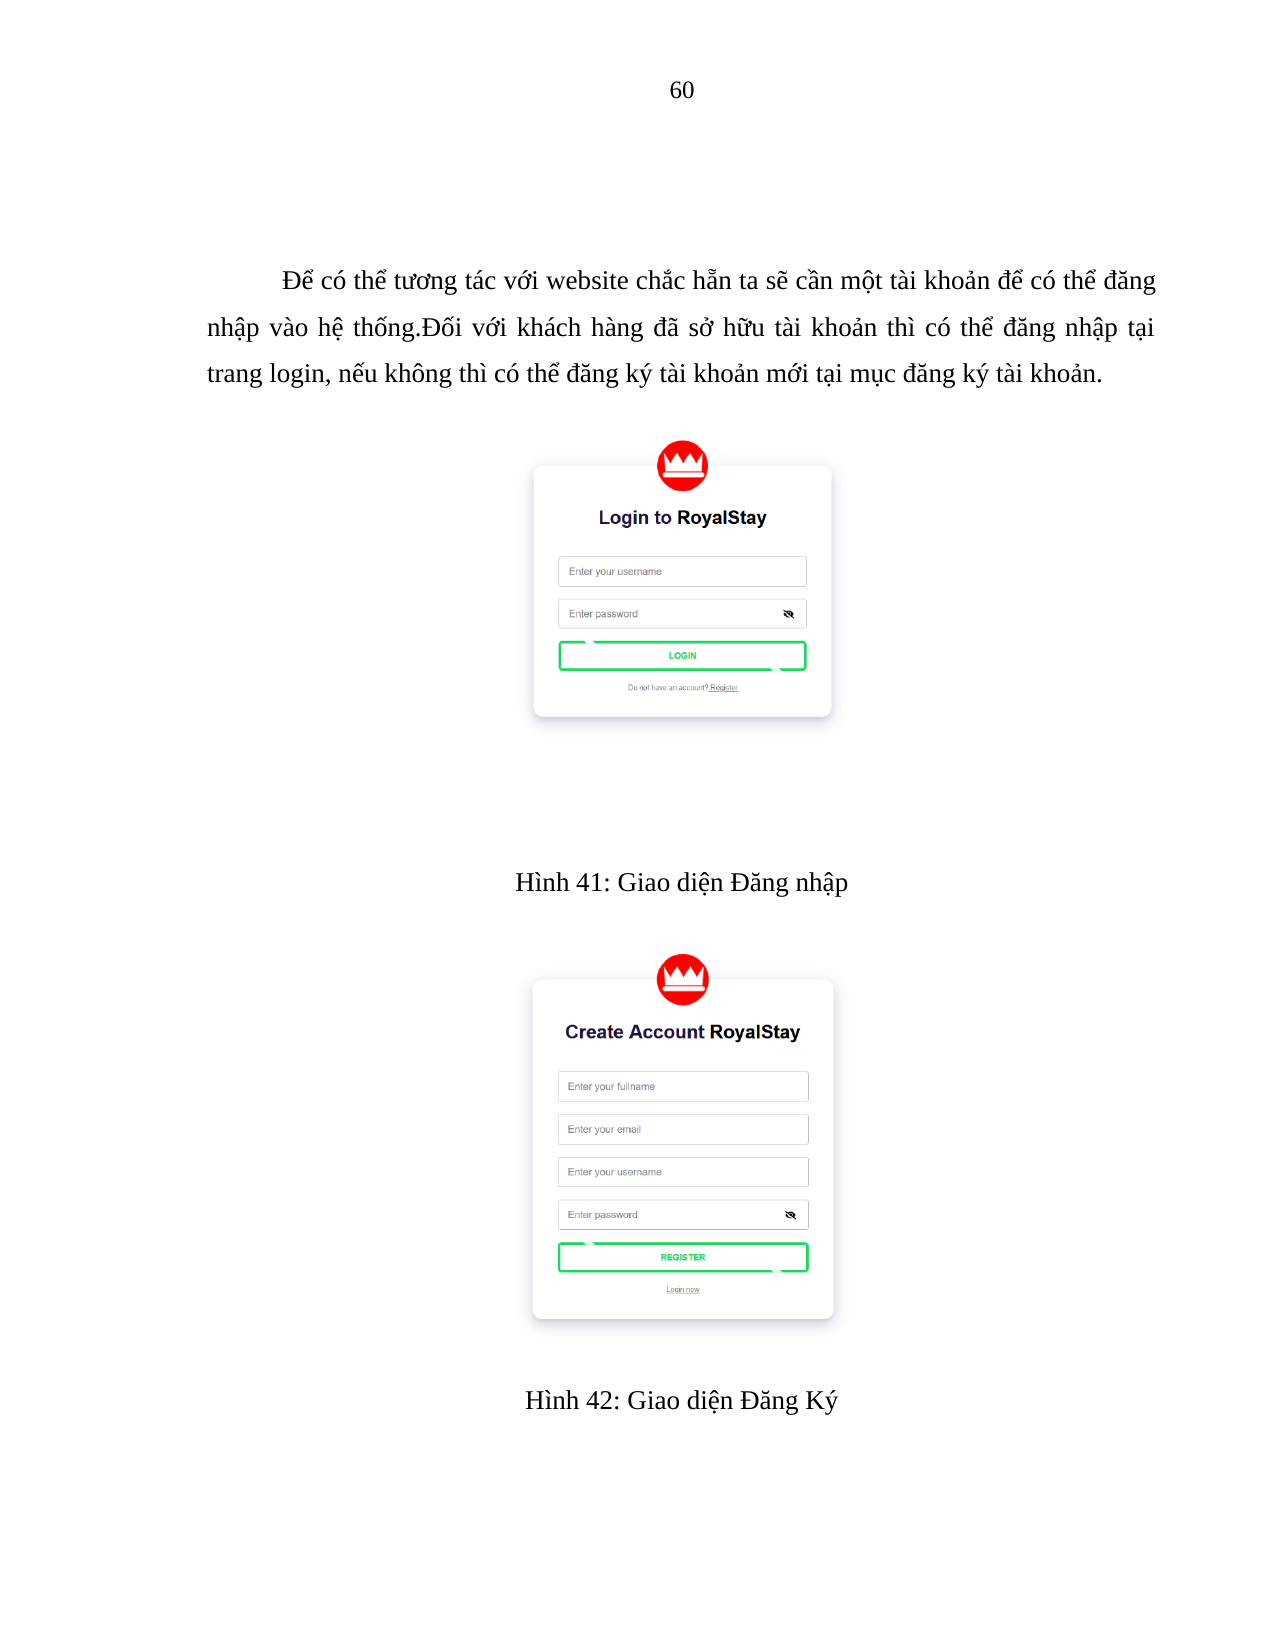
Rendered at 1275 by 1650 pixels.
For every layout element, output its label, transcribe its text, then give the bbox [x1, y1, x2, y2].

picture [206, 917, 1157, 1370]
text Để có thể tương tác với website chắc hẵn ta sẽ cần một tài khoản để có thể đăng nhập vào hệ thống.Đối với khách hàng đã sở hữu tài khoản thì có thể đăng nhập tại trang login, nếu không thì có thể đăng ký tài khoản mới tại mục đăng ký tài khoản. [207, 264, 1157, 389]
text Hình 41: Giao diện Đăng nhập [207, 866, 1157, 897]
picture [206, 404, 1157, 852]
text Hình 42: Giao diện Đăng Ký [207, 1384, 1157, 1415]
